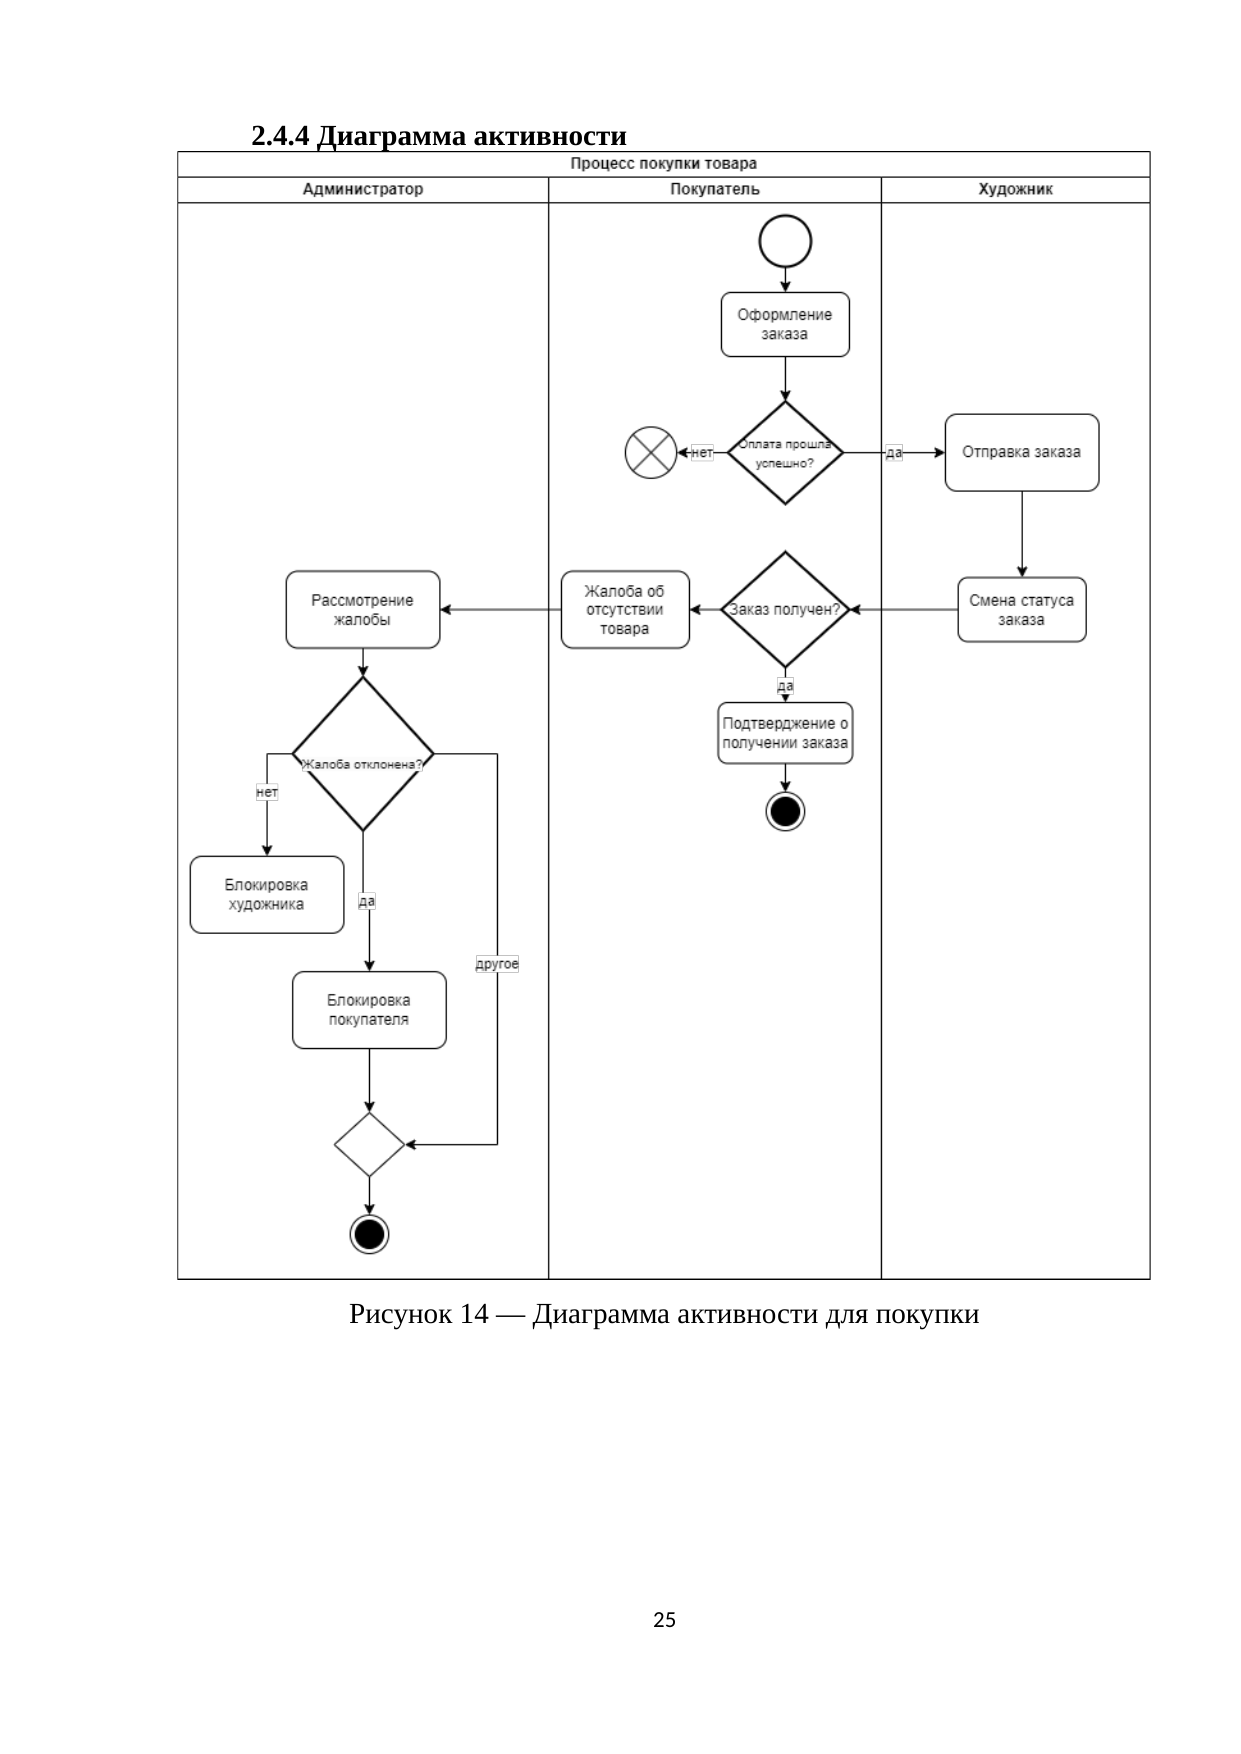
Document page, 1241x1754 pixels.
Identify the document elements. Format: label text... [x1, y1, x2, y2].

picture [177, 151, 1151, 1280]
text Диаграмма активности для покупки [177, 1297, 1152, 1330]
text Диаграмма активности [251, 118, 1152, 152]
